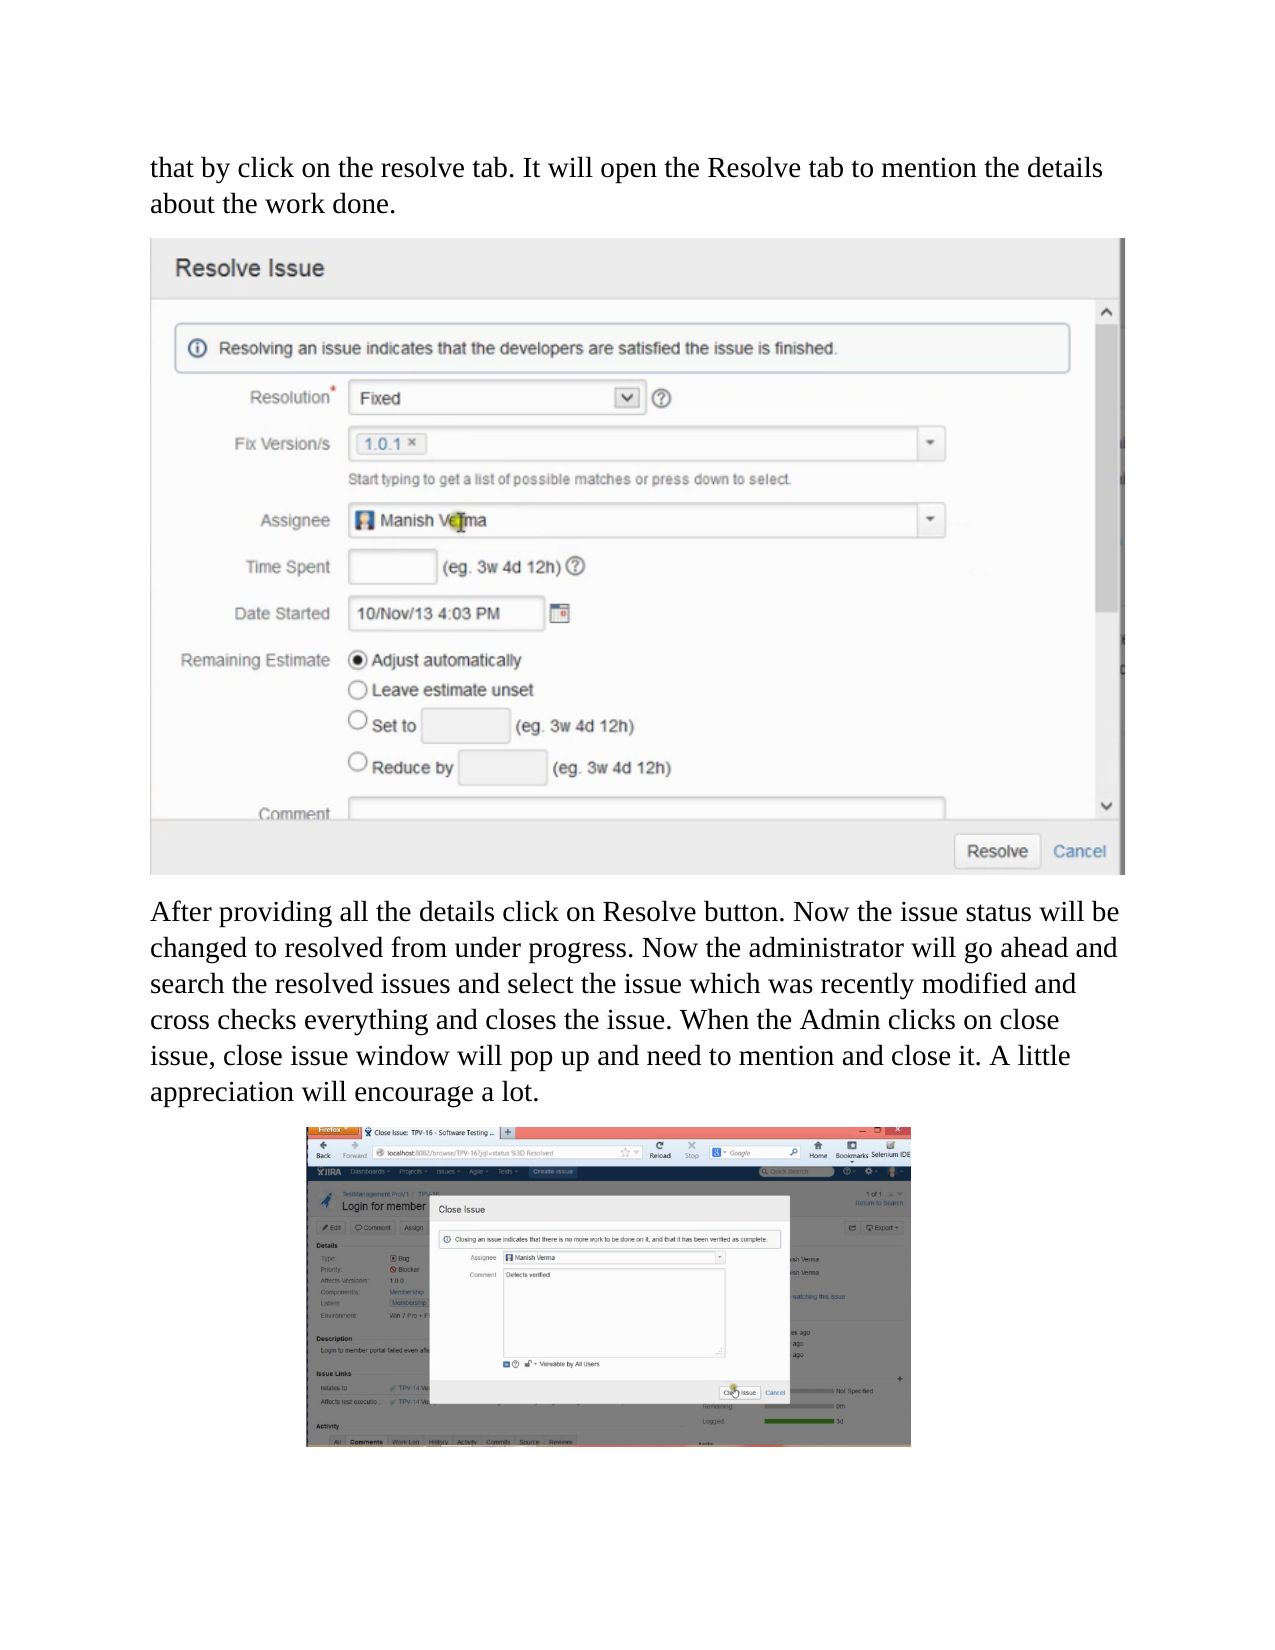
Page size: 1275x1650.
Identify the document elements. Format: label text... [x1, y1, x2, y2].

picture [306, 1127, 911, 1447]
text After providing all the details click on Resolve button. Now the issue status will be changed to resolved from under progress. Now the administrator will go ahead and search the resolved issues and select the issue which was recently modified and cross checks everything and closes the issue. When the Admin clicks on close issue, close issue window will pop up and need to mention and close it. A little appreciation will encourage a lot. [150, 894, 1125, 1108]
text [150, 150, 1125, 220]
picture [150, 238, 1125, 875]
